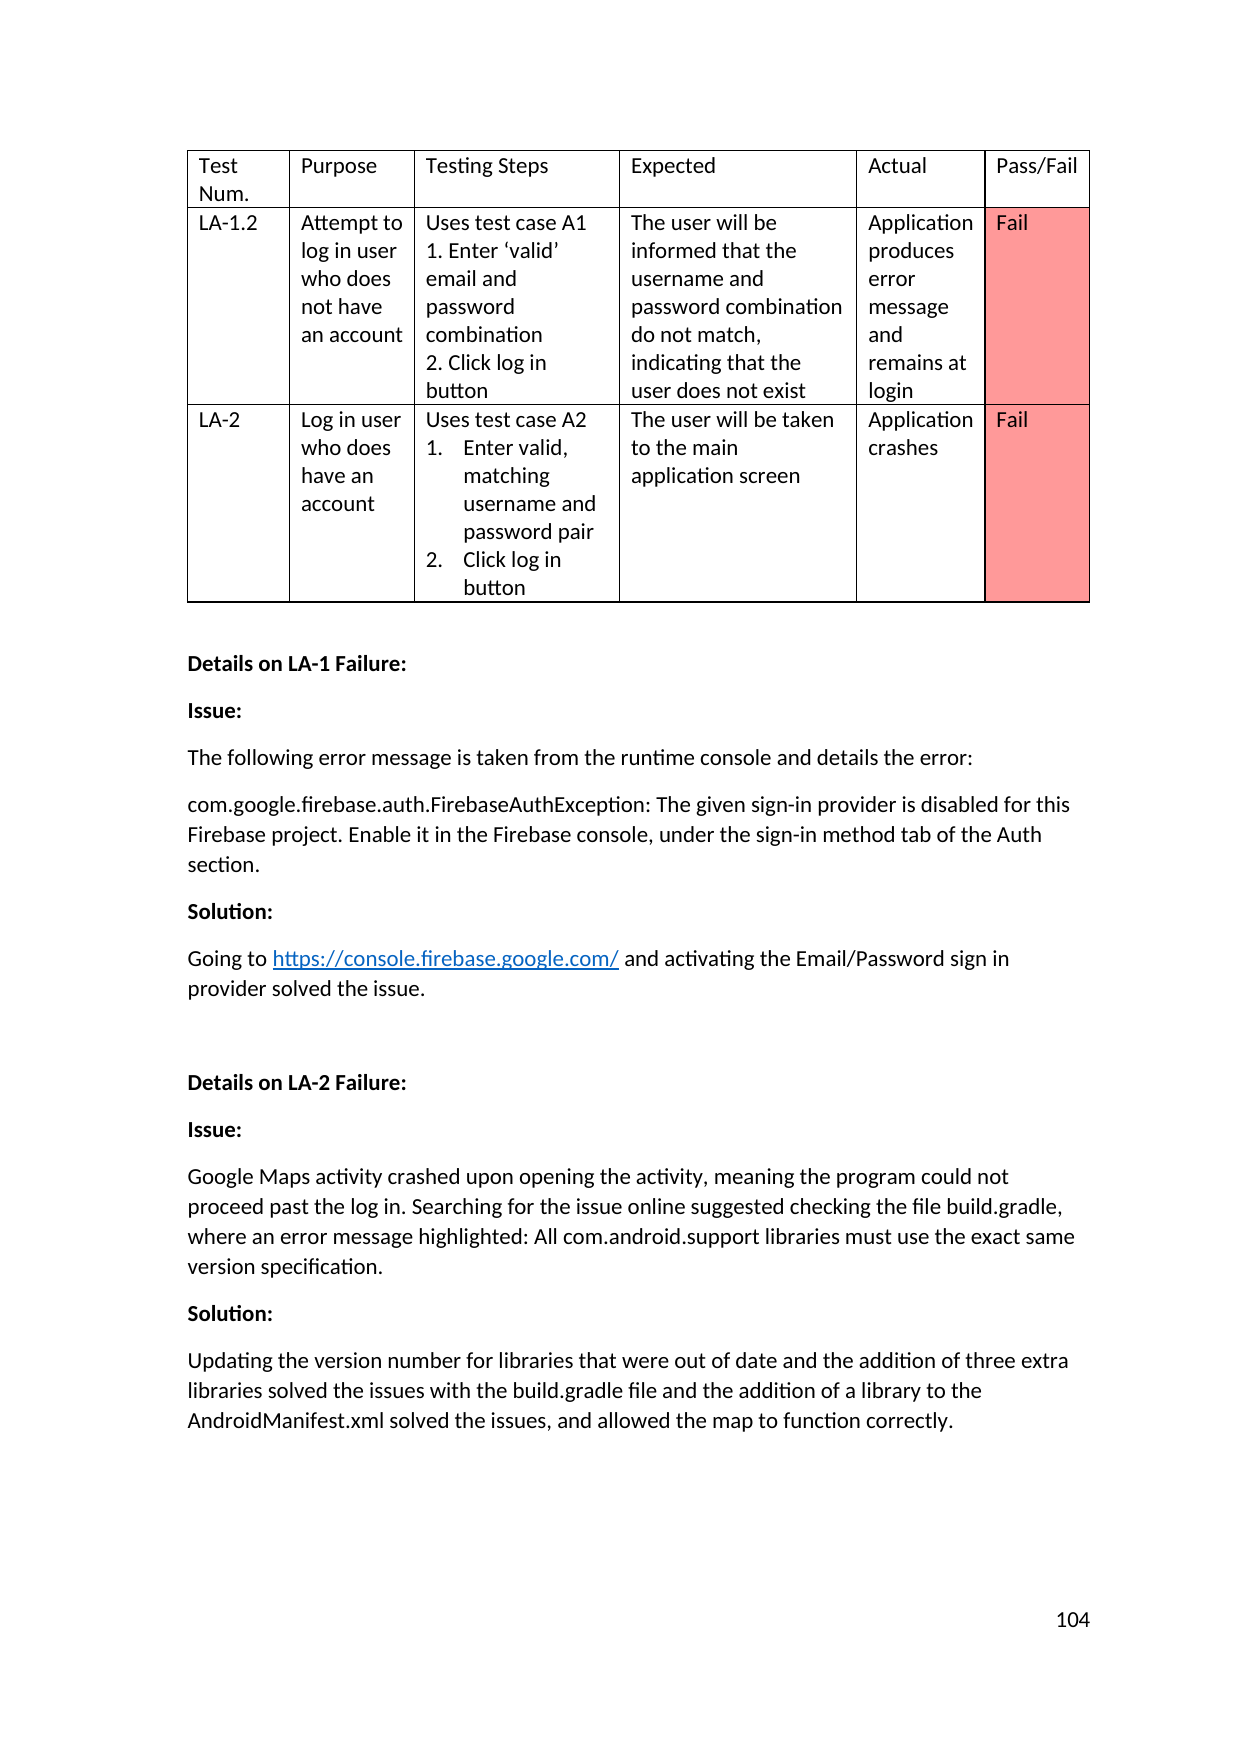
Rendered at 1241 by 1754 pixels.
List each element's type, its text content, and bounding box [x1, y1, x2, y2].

table_cell LA-1.2 [188, 208, 289, 404]
text Issue: [187, 696, 1090, 724]
text Going to https://console.firebase.google.com/ and activating the Email/Password sign in provider solved the issue. [187, 944, 1090, 1002]
table_cell The user will be taken to the main application screen [620, 405, 856, 601]
text Details on LA-2 Failure: [187, 1068, 1090, 1096]
table_cell Fail [986, 208, 1089, 404]
table_cell Fail [986, 405, 1089, 601]
table_header Purpose [290, 151, 414, 207]
table_header Expected [620, 151, 856, 207]
table_cell The user will be informed that the username and password combination do not match, indicating that the user does not exist [620, 208, 856, 404]
table_cell LA-2 [188, 405, 289, 601]
text Solution: [187, 897, 1090, 925]
table_cell Uses test case A2 Enter valid, matching username and password pair Click log in button [415, 405, 619, 601]
table_cell Uses test case A1 1. Enter ‘valid’ email and password combination 2. Click log in button [415, 208, 619, 404]
text Solution: [187, 1299, 1090, 1327]
text Updating the version number for libraries that were out of date and the addition of three extra libraries solved the issues with the build.gradle file and the addition of a library to the AndroidManifest.xml solved the issues, and allowed the map to function correctly. [187, 1346, 1090, 1435]
text Google Maps activity crashed upon opening the activity, meaning the program could not proceed past the log in. Searching for the issue online suggested checking the file build.gradle, where an error message highlighted: All com.android.support libraries must use the exact same version specification. [187, 1162, 1090, 1281]
table_header Test Num. [188, 151, 289, 207]
table_header Testing Steps [415, 151, 619, 207]
table_header Pass/Fail [986, 151, 1089, 207]
table_cell Attempt to log in user who does not have an account [290, 208, 414, 404]
table_cell Application crashes [857, 405, 984, 601]
text Issue: [187, 1115, 1090, 1143]
text com.google.firebase.auth.FirebaseAuthException: The given sign-in provider is disabled for this Firebase project. Enable it in the Firebase console, under the sign-in method tab of the Auth section. [187, 790, 1090, 878]
text Details on LA-1 Failure: [187, 649, 1090, 677]
table_cell Application produces error message and remains at login [857, 208, 984, 404]
table_cell Log in user who does have an account [290, 405, 414, 601]
table_header Actual [857, 151, 984, 207]
text The following error message is taken from the runtime console and details the error: [187, 743, 1090, 771]
